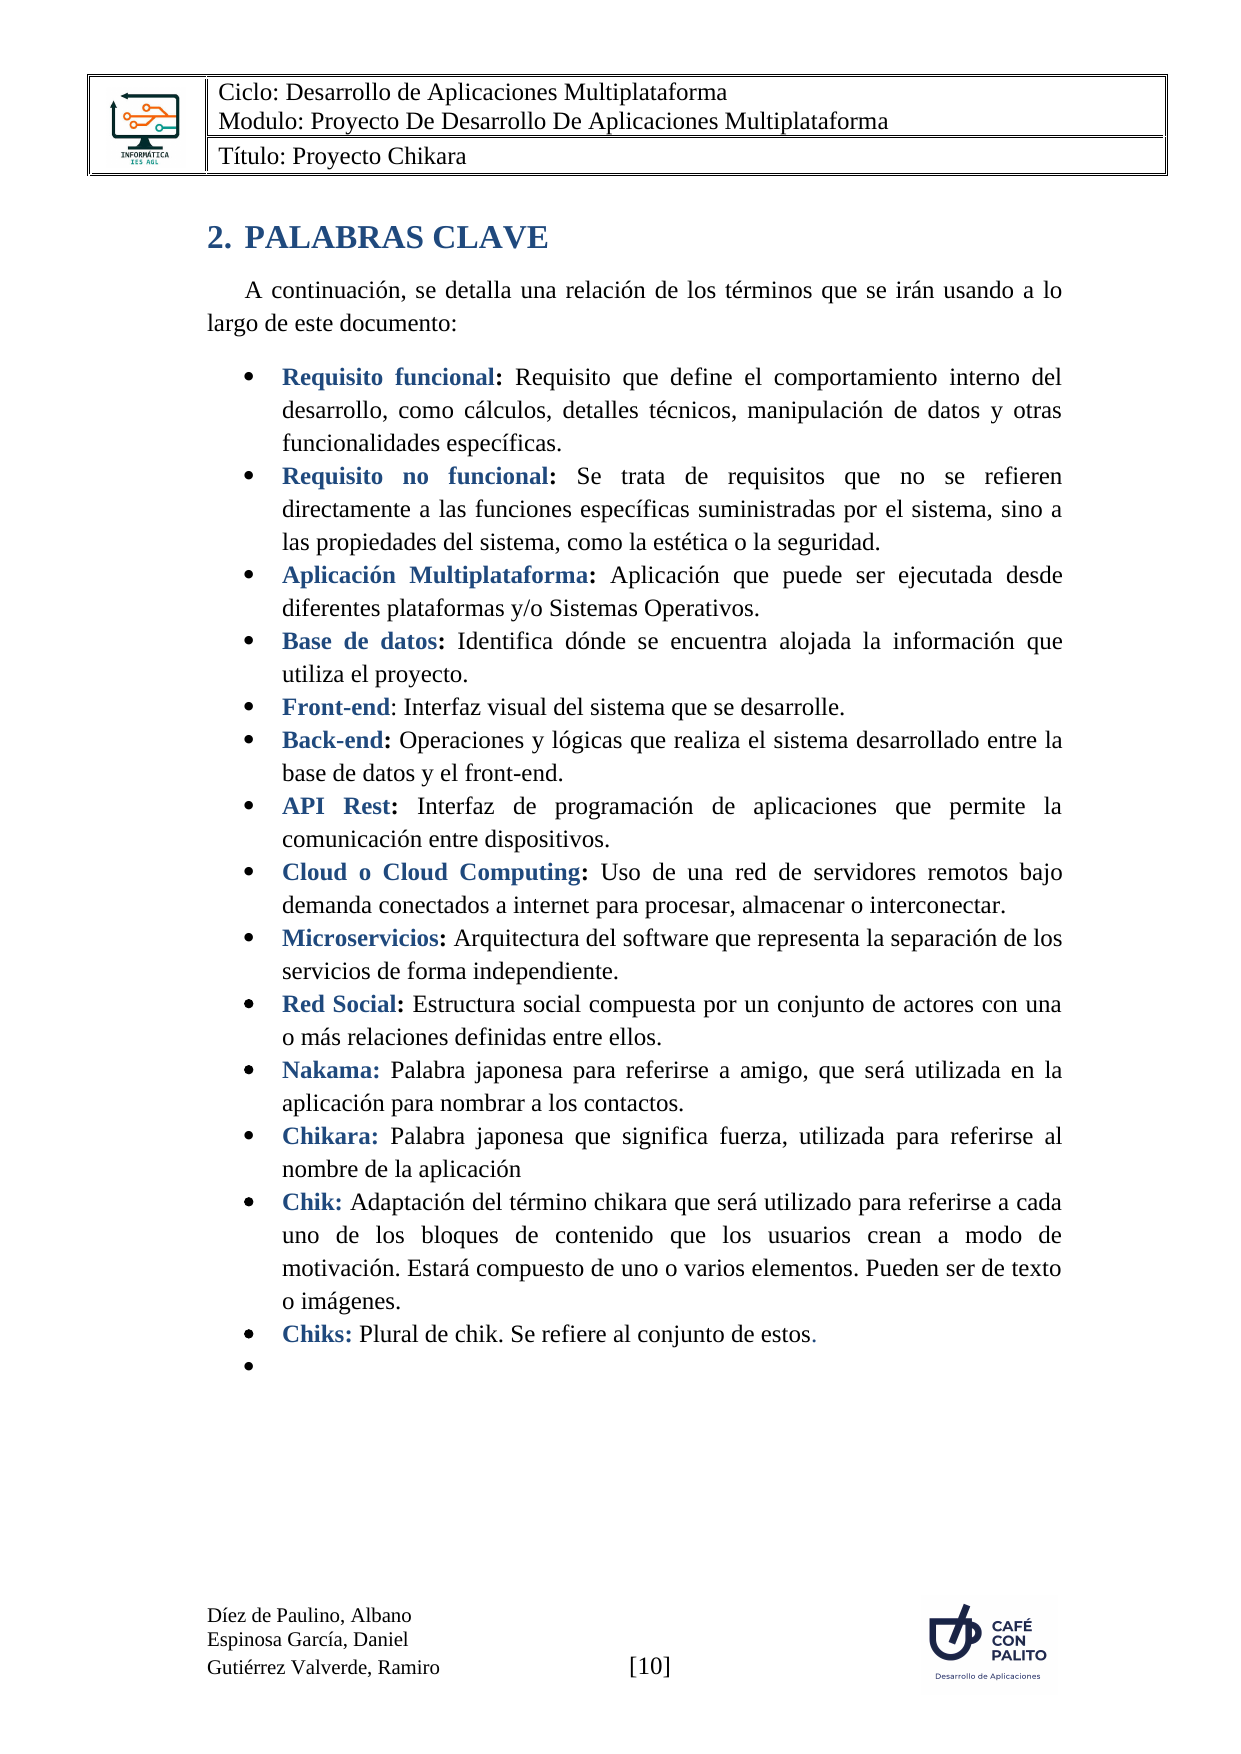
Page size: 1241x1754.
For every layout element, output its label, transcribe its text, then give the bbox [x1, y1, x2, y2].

picture [106, 87, 186, 168]
list Cloud o Cloud Computing: Uso de una red de servidores remotos bajo demanda conectados a internet para procesar, almacenar o interconectar. [244, 857, 1063, 919]
list Microservicios: Arquitectura del software que representa la separación de los servicios de forma independiente. [244, 923, 1063, 985]
list Front-end: Interfaz visual del sistema que se desarrolle. [244, 692, 1063, 721]
list Requisito funcional: Requisito que define el comportamiento interno del desarrollo, como cálculos, detalles técnicos, manipulación de datos y otras funcionalidades específicas. [244, 362, 1063, 457]
list Base de datos: Identifica dónde se encuentra alojada la información que utiliza el proyecto. [244, 626, 1063, 688]
list Red Social: Estructura social compuesta por un conjunto de actores con una o más relaciones definidas entre ellos. [244, 989, 1063, 1051]
list Nakama: Palabra japonesa para referirse a amigo, que será utilizada en la aplicación para nombrar a los contactos. [244, 1055, 1063, 1117]
list API Rest: Interfaz de programación de aplicaciones que permite la comunicación entre dispositivos. [244, 791, 1063, 853]
list Aplicación Multiplataforma: Aplicación que puede ser ejecutada desde diferentes plataformas y/o Sistemas Operativos. [244, 560, 1063, 622]
picture [921, 1595, 1058, 1695]
subtitle PALABRAS CLAVE [207, 217, 1063, 256]
list Requisito no funcional: Se trata de requisitos que no se refieren directamente a las funciones específicas suministradas por el sistema, sino a las propiedades del sistema, como la estética o la seguridad. [244, 461, 1063, 556]
list Chik: Adaptación del término chikara que será utilizado para referirse a cada uno de los bloques de contenido que los usuarios crean a modo de motivación. Estará compuesto de uno o varios elementos. Pueden ser de texto o imágenes. [244, 1187, 1063, 1315]
list Chikara: Palabra japonesa que significa fuerza, utilizada para referirse al nombre de la aplicación [244, 1121, 1063, 1183]
list Chiks: Plural de chik. Se refiere al conjunto de estos. [244, 1319, 1063, 1348]
list Back-end: Operaciones y lógicas que realiza el sistema desarrollado entre la base de datos y el front-end. [244, 725, 1063, 787]
text A continuación, se detalla una relación de los términos que se irán usando a lo largo de este documento: [207, 275, 1063, 337]
